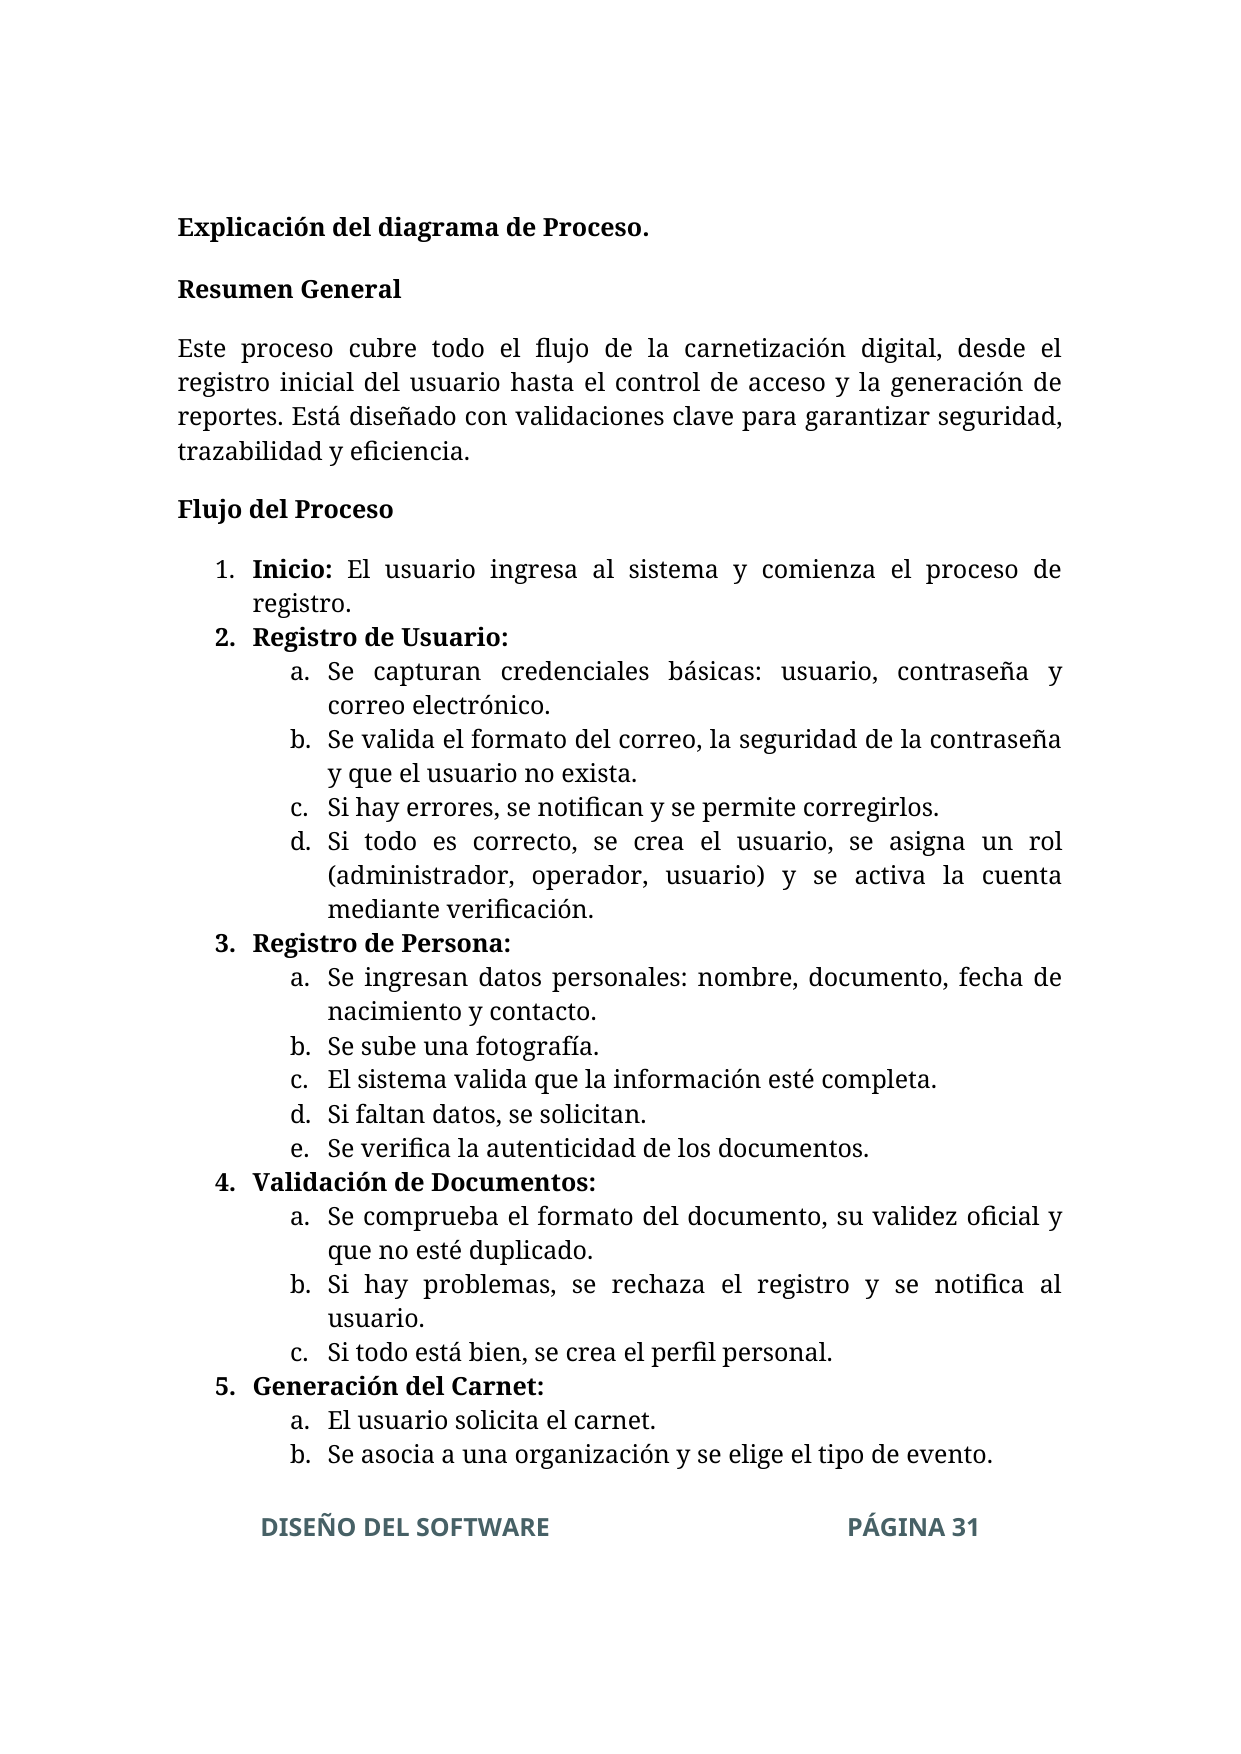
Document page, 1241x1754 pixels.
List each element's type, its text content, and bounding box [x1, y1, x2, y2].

list Registro de Usuario: [215, 619, 1063, 653]
list Se ingresan datos personales: nombre, documento, fecha de nacimiento y contacto. [290, 960, 1063, 1028]
list Se comprueba el formato del documento, su validez oficial y que no esté duplicado. [290, 1198, 1063, 1267]
text Explicación del diagrama de Proceso. [177, 210, 1063, 244]
text Flujo del Proceso [177, 492, 1063, 526]
list Si todo es correcto, se crea el usuario, se asigna un rol (administrador, operador, usuario) y se activa la cuenta mediante verificación. [290, 824, 1063, 926]
text Resumen General [177, 272, 1063, 306]
list Inicio: El usuario ingresa al sistema y comienza el proceso de registro. [215, 551, 1063, 619]
list Se sube una fotografía. [290, 1028, 1063, 1062]
list Se verifica la autenticidad de los documentos. [290, 1130, 1063, 1164]
list Se capturan credenciales básicas: usuario, contraseña y correo electrónico. [290, 653, 1063, 722]
list El usuario solicita el carnet. [290, 1403, 1063, 1437]
list Si faltan datos, se solicitan. [290, 1096, 1063, 1130]
list Generación del Carnet: [215, 1369, 1063, 1403]
list El sistema valida que la información esté completa. [290, 1062, 1063, 1096]
list Se asocia a una organización y se elige el tipo de evento. [290, 1437, 1063, 1471]
list Si hay problemas, se rechaza el registro y se notifica al usuario. [290, 1267, 1063, 1335]
list Si todo está bien, se crea el perfil personal. [290, 1335, 1063, 1369]
text Este proceso cubre todo el flujo de la carnetización digital, desde el registro inicial del usuario hasta el control de acceso y la generación de reportes. Está diseñado con validaciones clave para garantizar seguridad, trazabilidad y eficiencia. [177, 331, 1063, 467]
list Validación de Documentos: [215, 1164, 1063, 1198]
list Si hay errores, se notifican y se permite corregirlos. [290, 790, 1063, 824]
list Se valida el formato del correo, la seguridad de la contraseña y que el usuario no exista. [290, 722, 1063, 790]
list Registro de Persona: [215, 926, 1063, 960]
